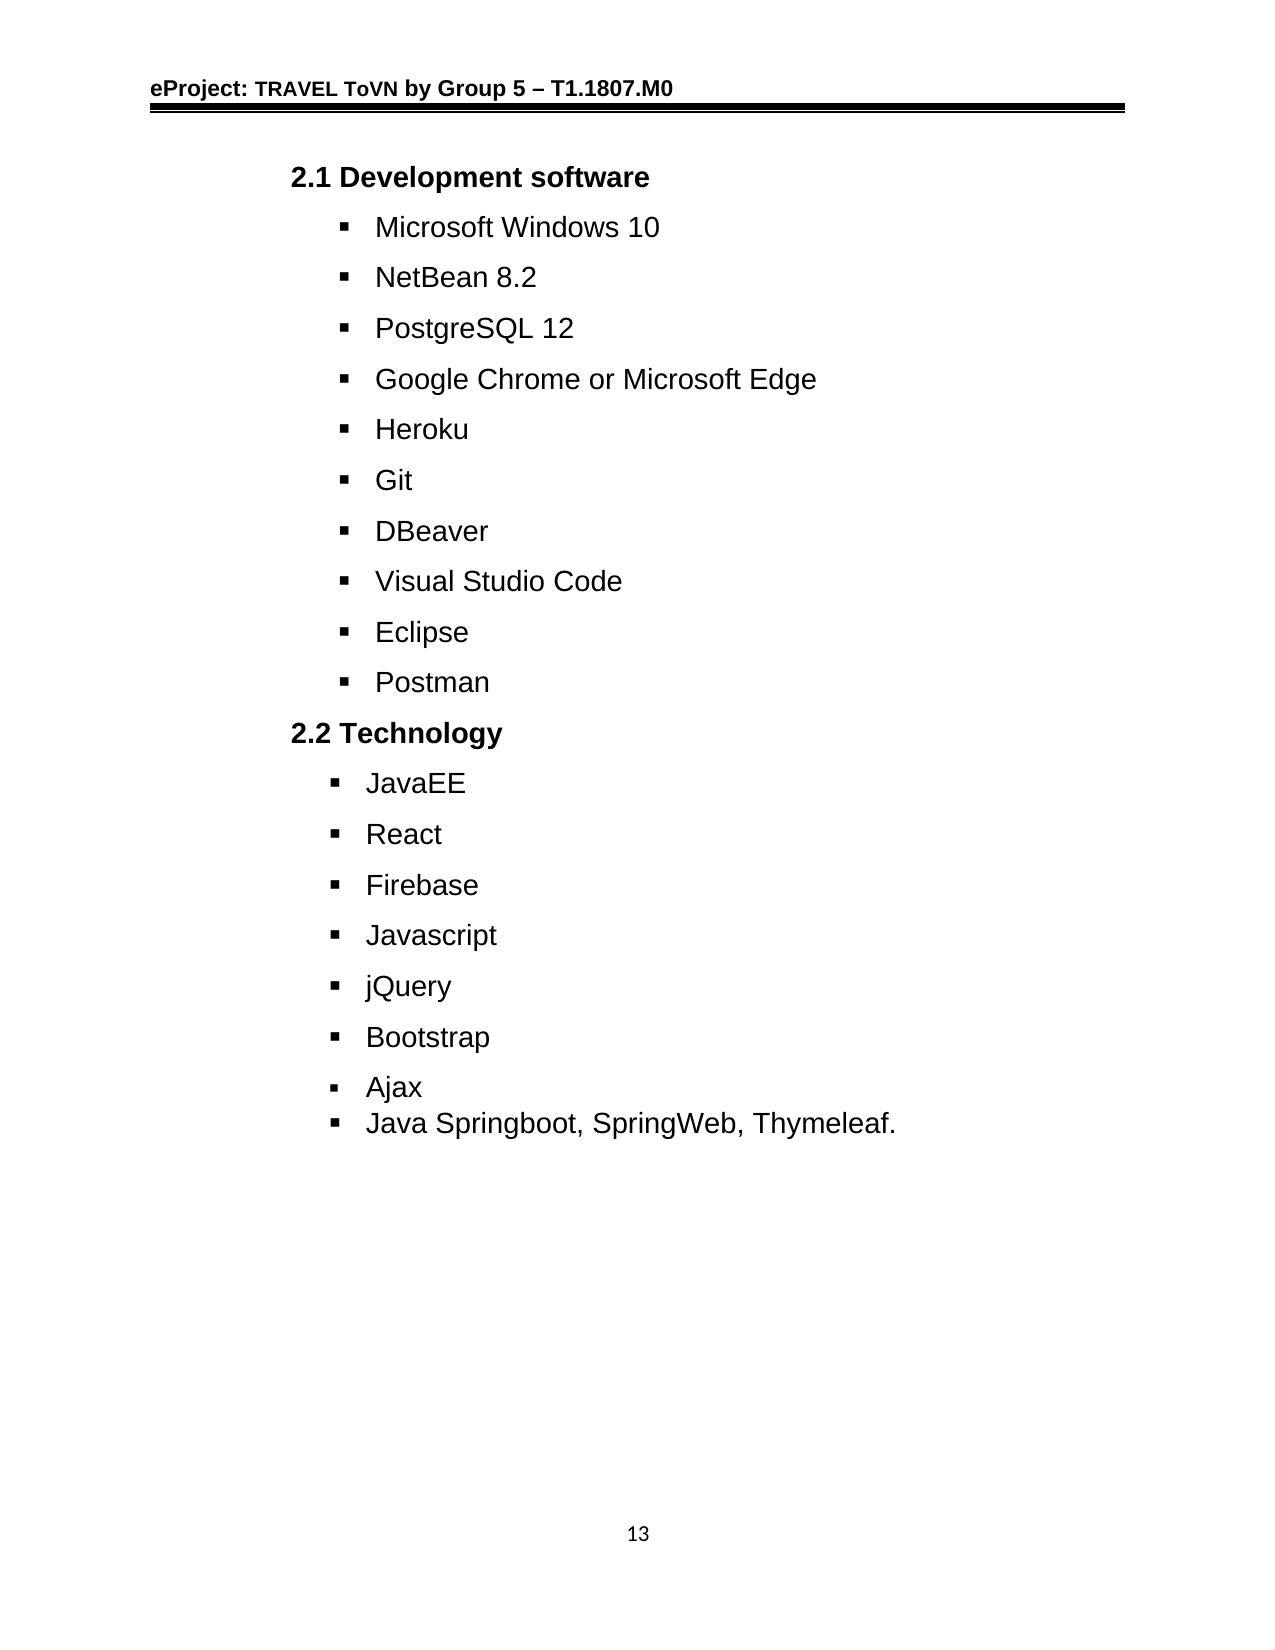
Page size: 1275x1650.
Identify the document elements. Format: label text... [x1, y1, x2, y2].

list jQuery [328, 969, 1125, 1003]
list PostgreSQL 12 [337, 311, 1125, 345]
list 2.1 Development software [291, 159, 1125, 193]
list DBeaver [337, 514, 1125, 547]
list Visual Studio Code [337, 564, 1125, 598]
list Heroku [337, 412, 1125, 446]
list Firebase [328, 868, 1125, 901]
list Google Chrome or Microsoft Edge [337, 362, 1125, 396]
list Eclipse [337, 615, 1125, 649]
list Java Springboot, SpringWeb, Thymeleaf. [328, 1106, 1125, 1140]
list NetBean 8.2 [337, 261, 1125, 294]
list Bootstrap [328, 1019, 1125, 1053]
list 2.2 Technology [291, 716, 1125, 750]
list Javascript [328, 918, 1125, 952]
list Microsoft Windows 10 [337, 210, 1125, 244]
list JavaEE [328, 766, 1125, 800]
list React [328, 817, 1125, 851]
list Git [337, 463, 1125, 497]
list Postman [337, 666, 1125, 699]
list Ajax [328, 1070, 1125, 1104]
